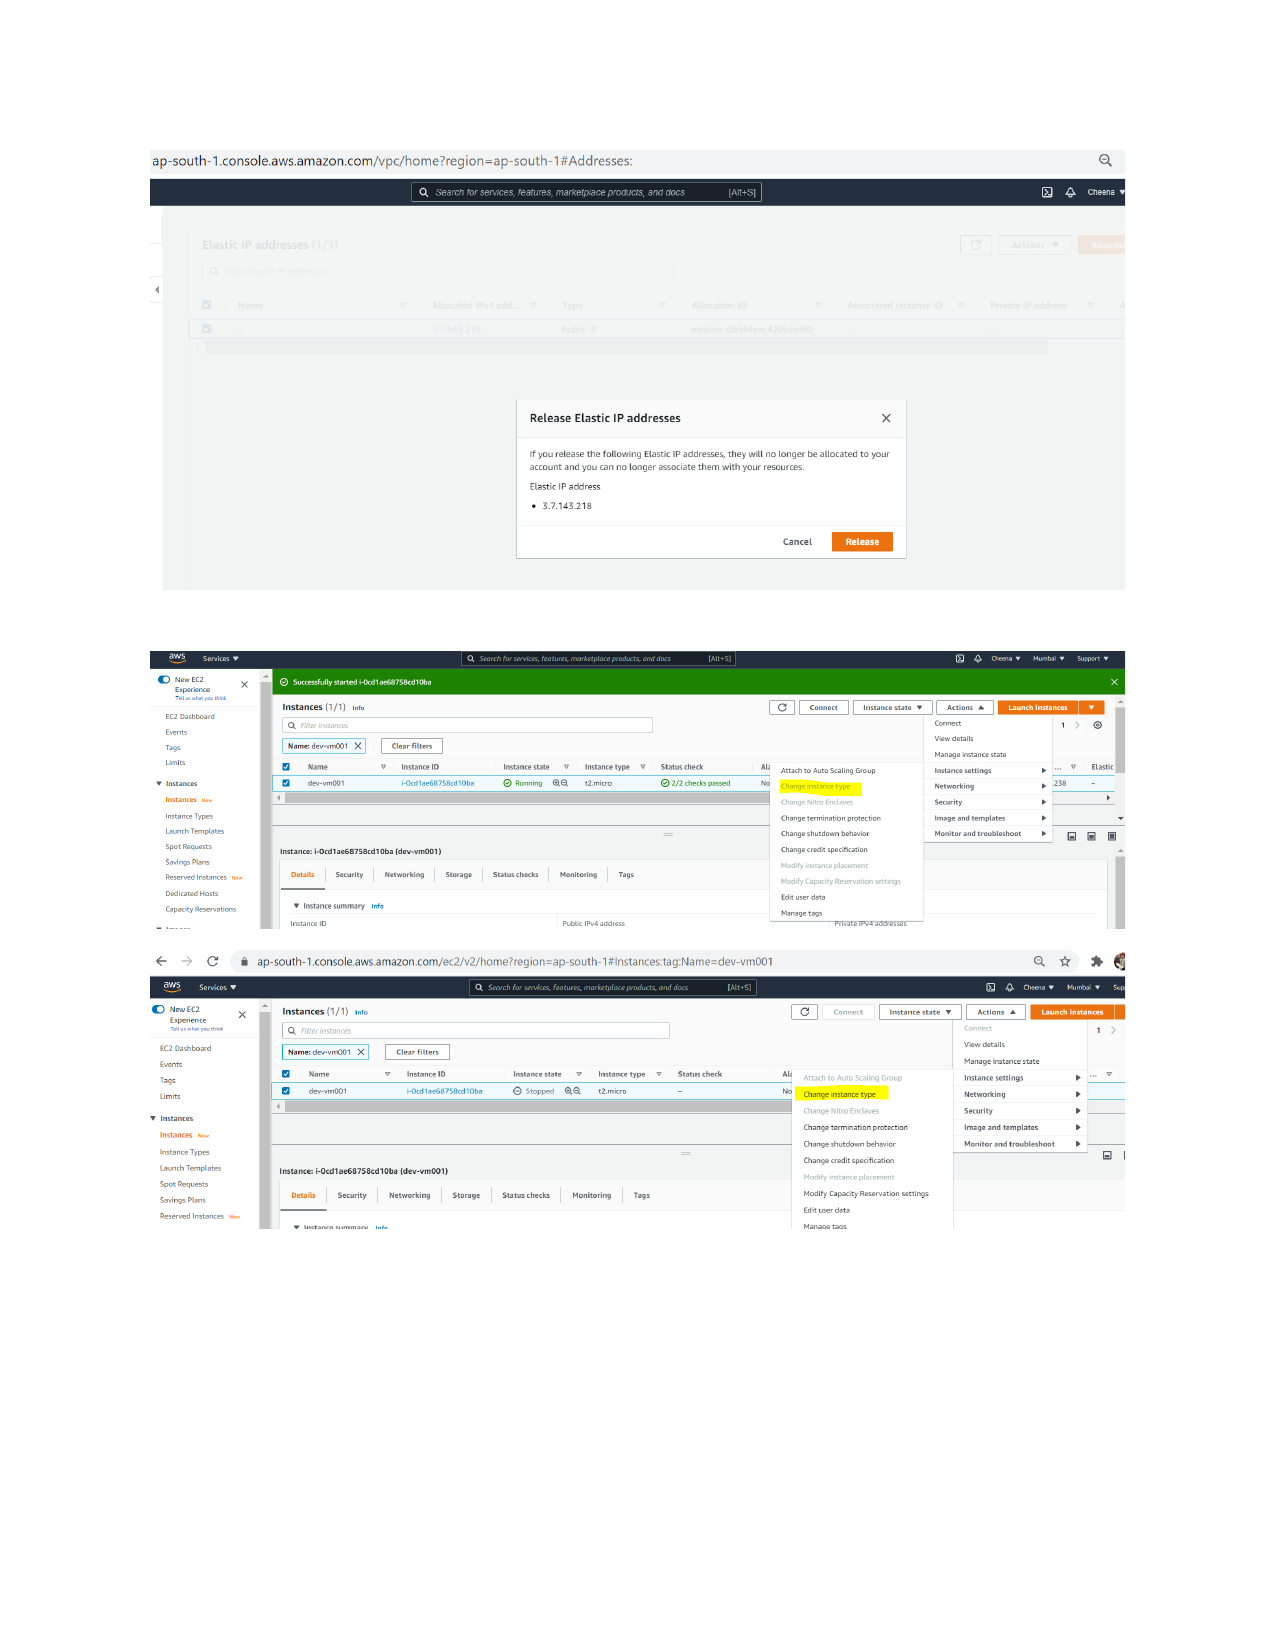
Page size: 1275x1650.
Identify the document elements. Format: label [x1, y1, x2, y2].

picture [150, 651, 1125, 929]
picture [150, 947, 1125, 1229]
picture [150, 150, 1125, 590]
